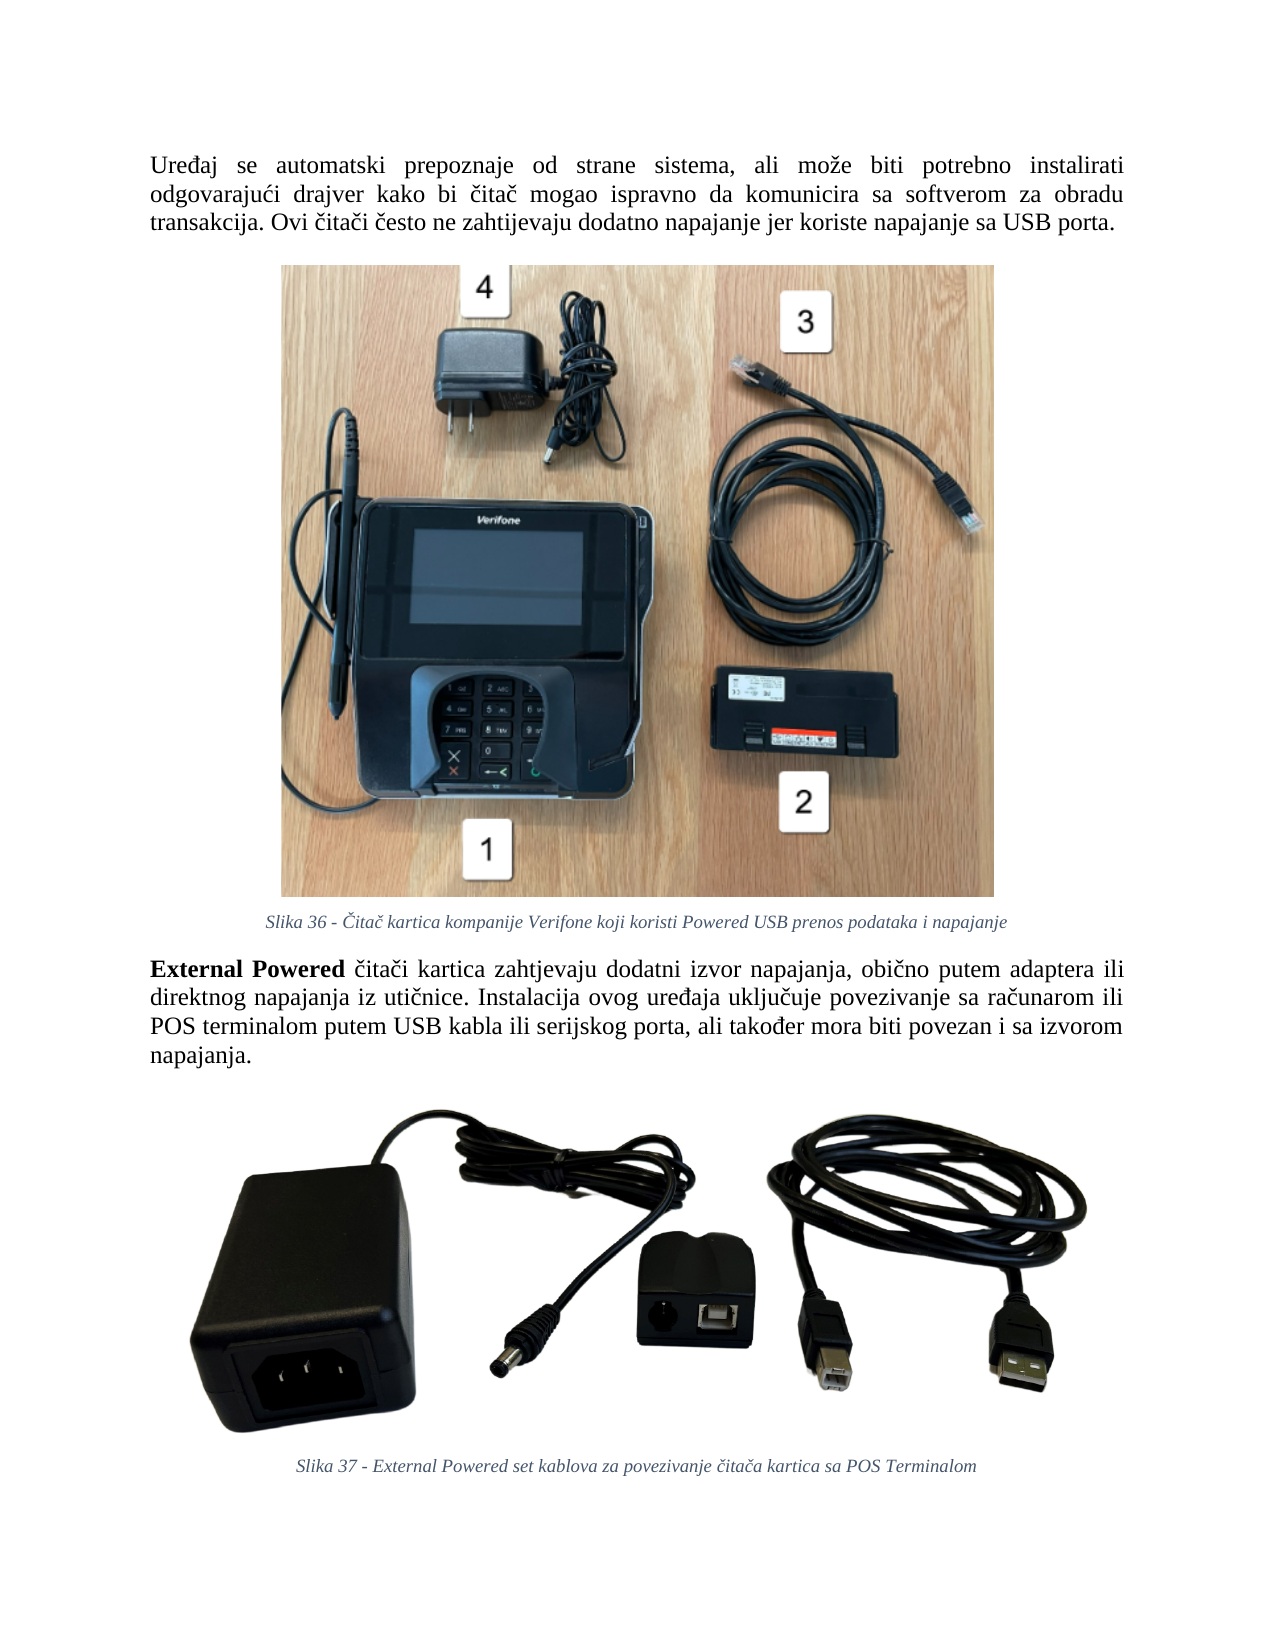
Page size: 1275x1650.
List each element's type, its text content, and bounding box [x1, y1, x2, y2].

picture [281, 265, 994, 897]
picture [179, 1097, 1096, 1441]
text External Powered čitači kartica zahtjevaju dodatni izvor napajanja, obično putem adaptera ili direktnog napajanja iz utičnice. Instalacija ovog uređaja uključuje povezivanje sa računarom ili POS terminalom putem USB kabla ili serijskog porta, ali također mora biti povezan i sa izvorom napajanja. [150, 954, 1125, 1069]
text Uređaj se automatski prepoznaje od strane sistema, ali može biti potrebno instalirati odgovarajući drajver kako bi čitač mogao ispravno da komunicira sa softverom za obradu transakcija. Ovi čitači često ne zahtijevaju dodatno napajanje jer koriste napajanje sa USB porta. [150, 150, 1125, 236]
text Slika 36 - Čitač kartica kompanije Verifone koji koristi Powered USB prenos podataka i napajanje [150, 911, 1125, 933]
text Slika 37 - External Powered set kablova za povezivanje čitača kartica sa POS Terminalom [150, 1455, 1125, 1476]
